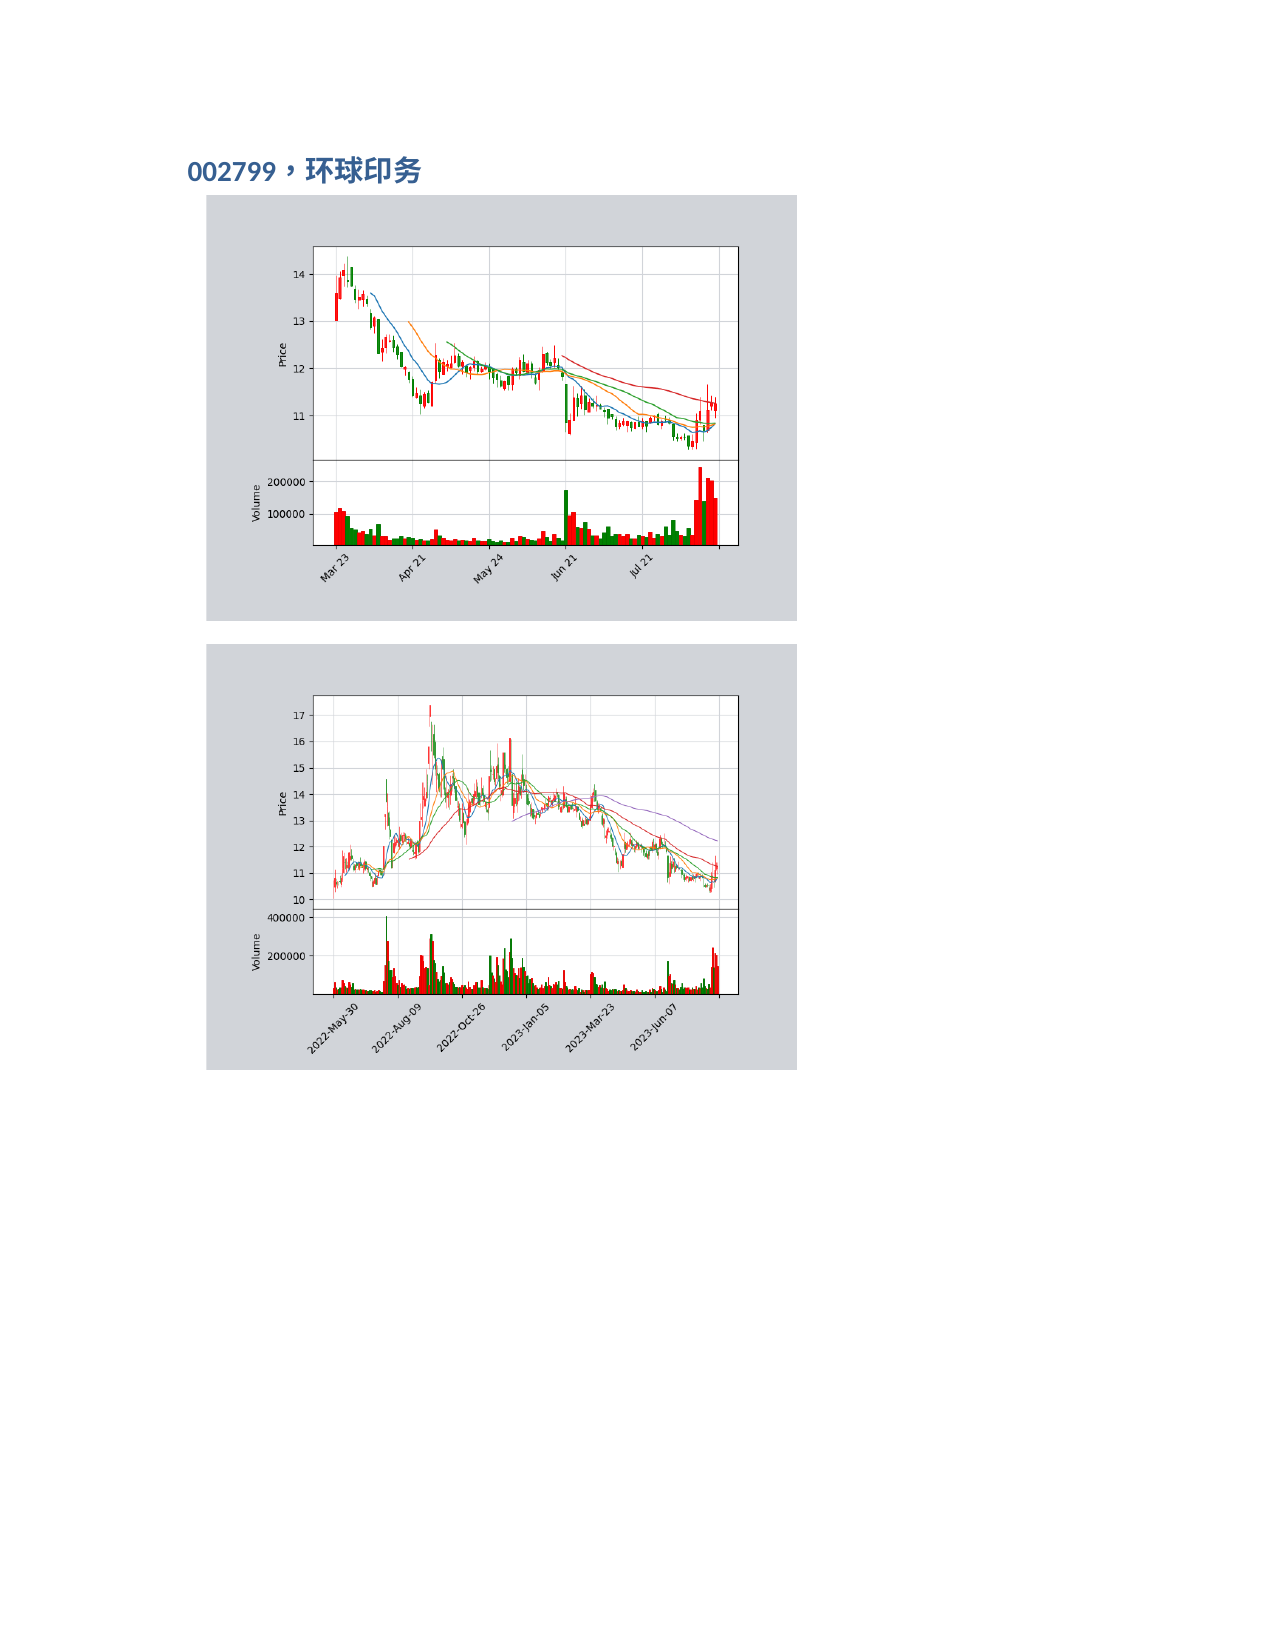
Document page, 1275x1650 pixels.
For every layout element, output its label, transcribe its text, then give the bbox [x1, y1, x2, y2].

subtitle 002799，环球印务 [187, 150, 1087, 190]
picture [206, 644, 797, 1070]
picture [206, 195, 797, 621]
